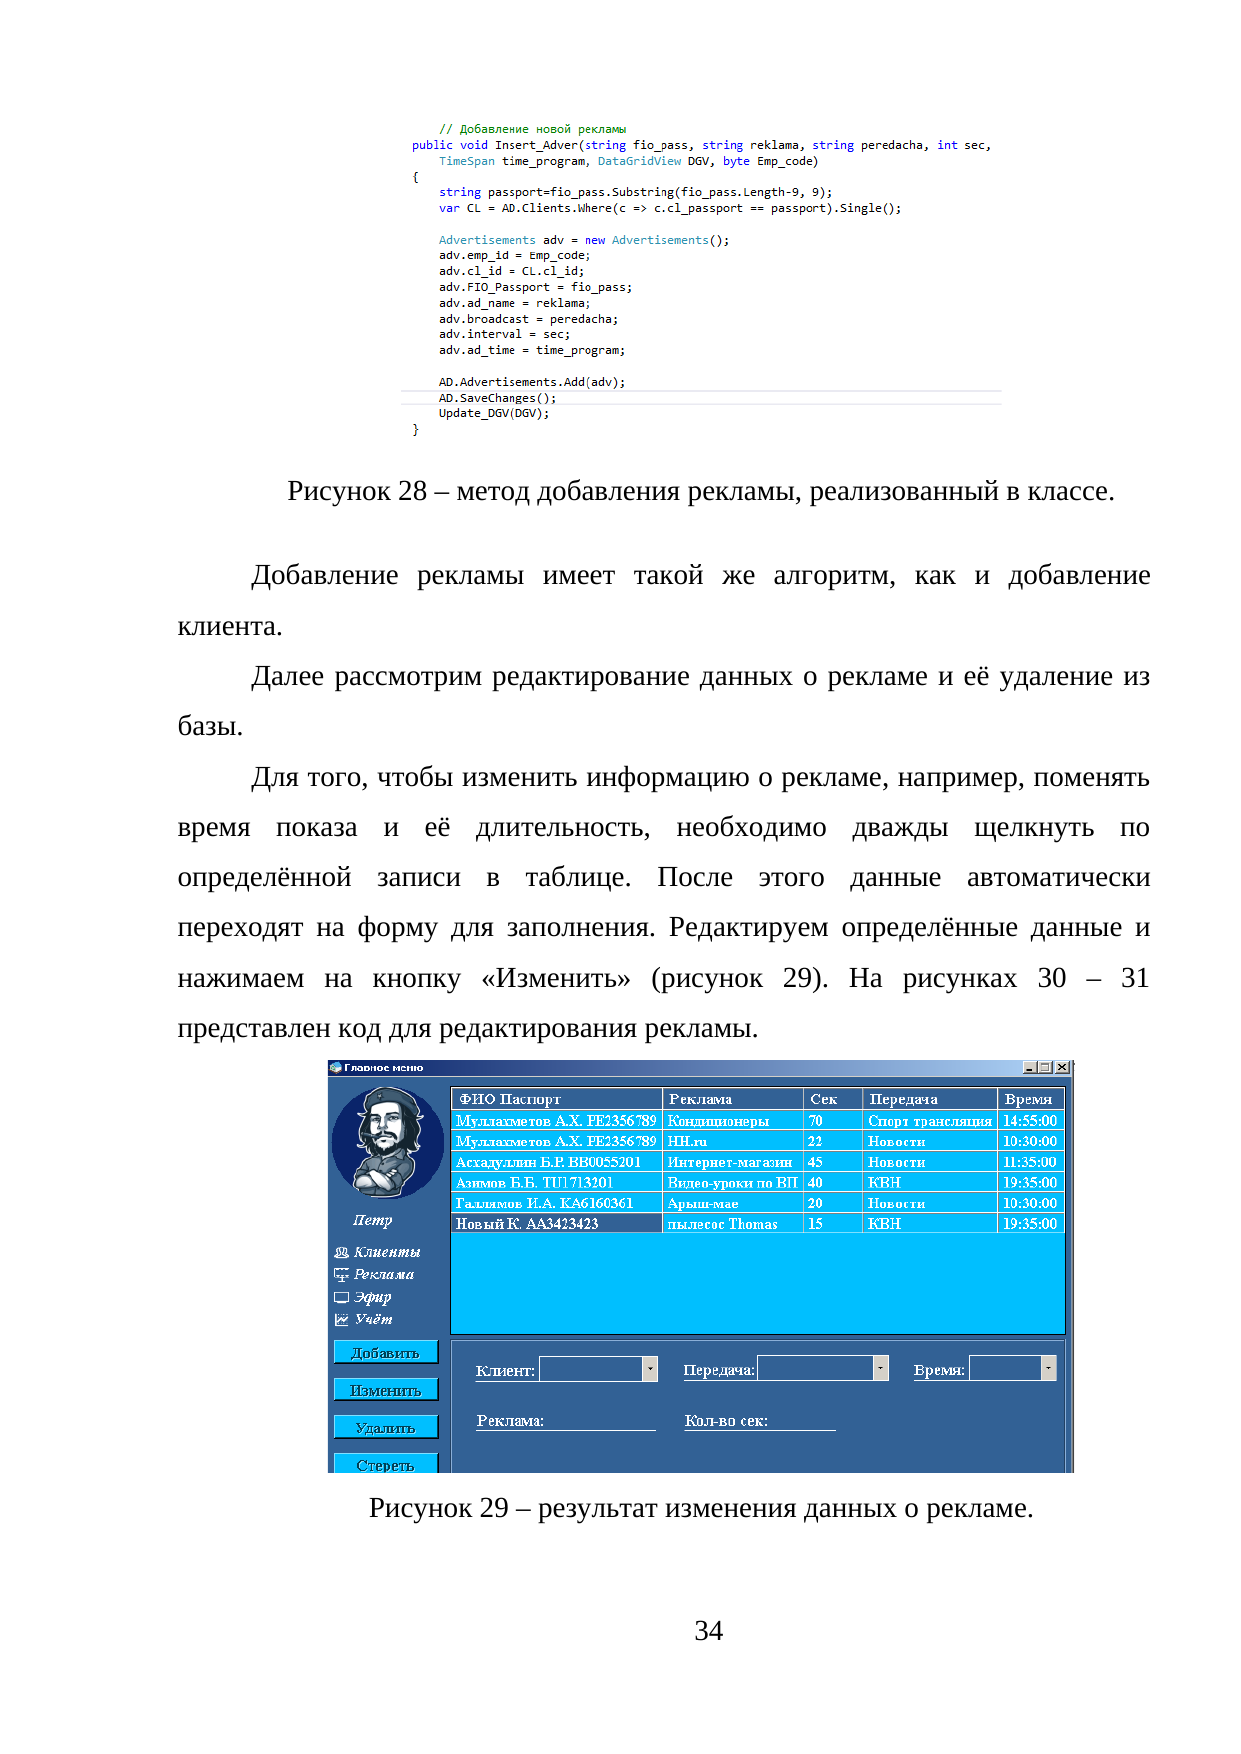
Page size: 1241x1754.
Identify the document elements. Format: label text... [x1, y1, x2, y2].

list Рисунок 29 – результат изменения данных о рекламе. [177, 1490, 1152, 1523]
list Далее рассмотрим редактирование данных о рекламе и её удаление из базы. [177, 658, 1152, 742]
list Рисунок 28 – метод добавления рекламы, реализованный в классе. [177, 473, 1152, 507]
list Добавление рекламы имеет такой же алгоритм, как и добавление клиента. [177, 557, 1152, 641]
list Для того, чтобы изменить информацию о рекламе, например, поменять время показа и её длительность, необходимо дважды щелкнуть по определённой записи в таблице. После этого данные автоматически переходят на форму для заполнения. Редактируем определённые данные и нажимаем на кнопку «Изменить» (рисунок 29). На рисунках 30 – 31 представлен код для редактирования рекламы. [177, 759, 1152, 1044]
picture [401, 118, 1002, 441]
picture [327, 1060, 1075, 1473]
